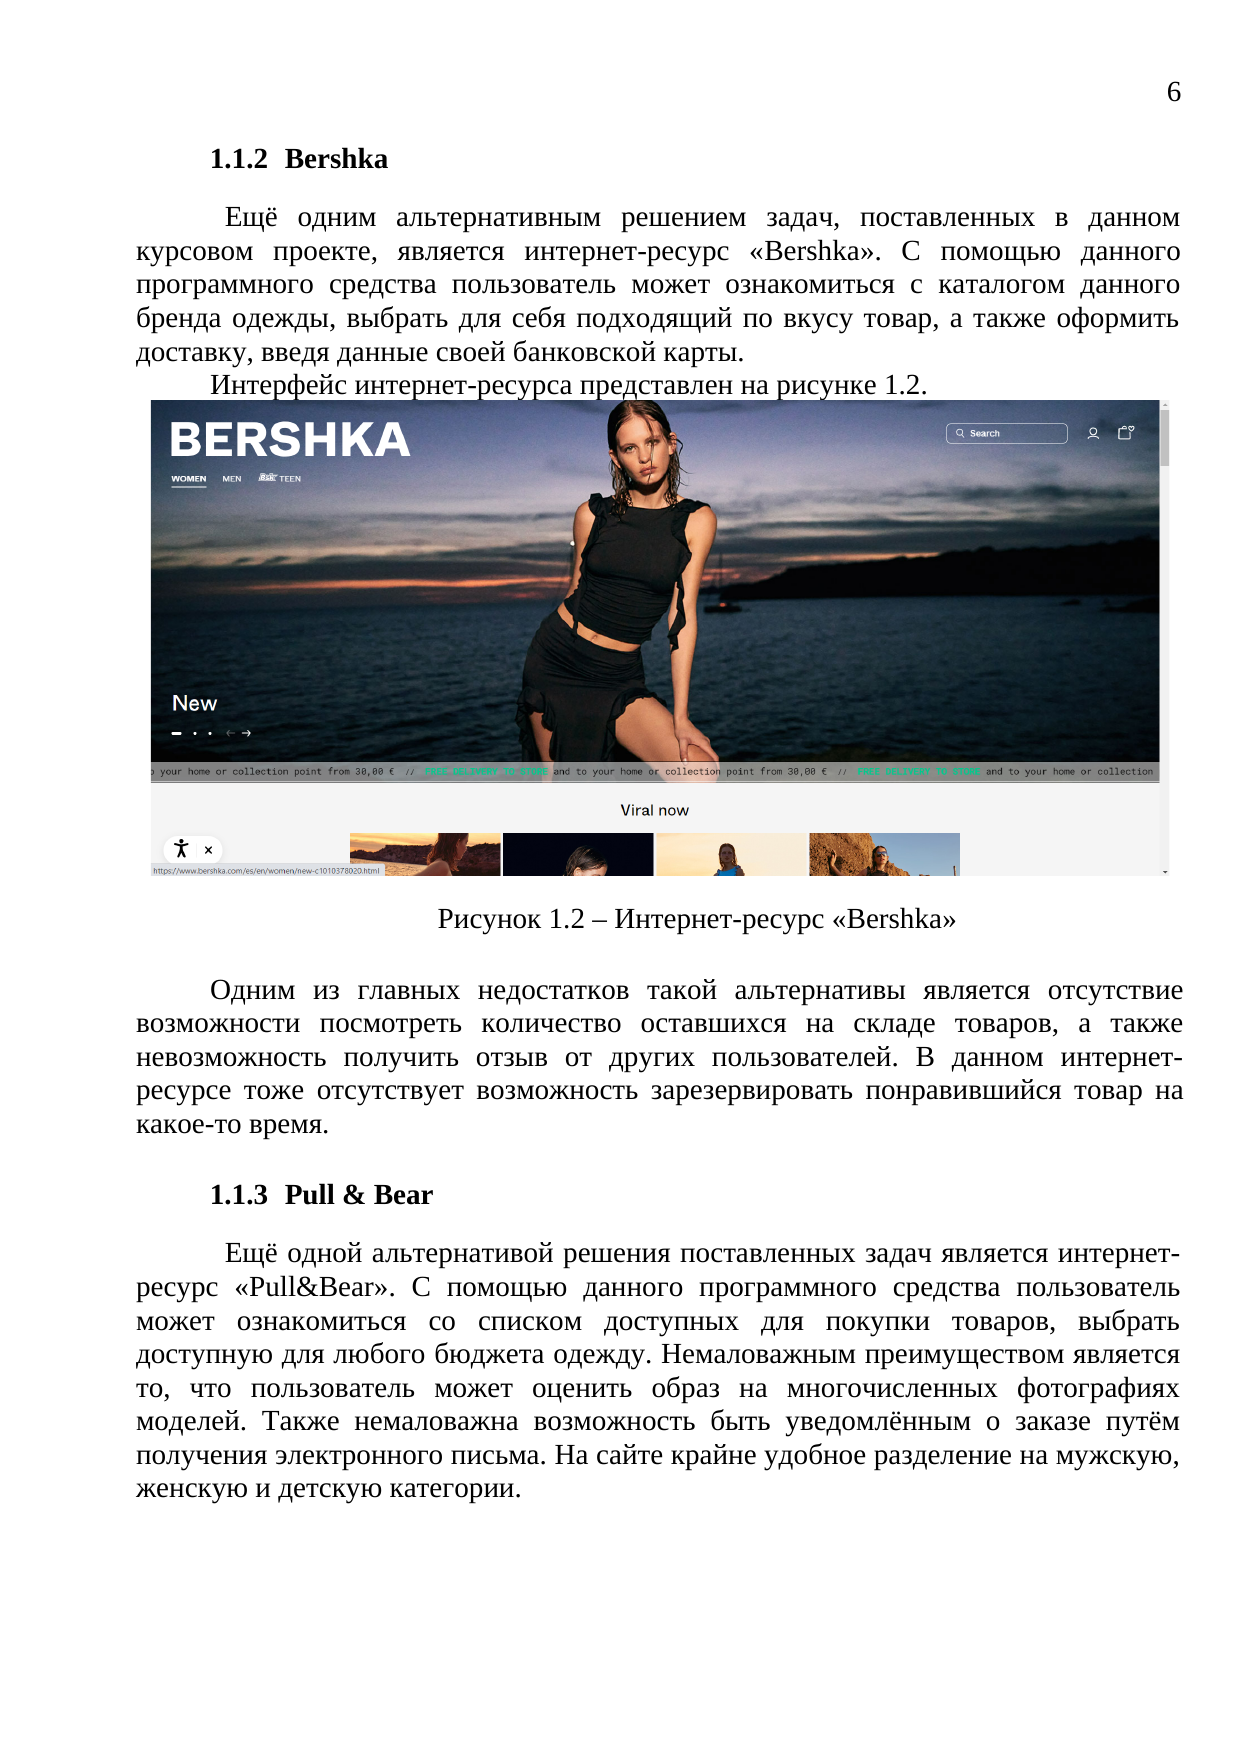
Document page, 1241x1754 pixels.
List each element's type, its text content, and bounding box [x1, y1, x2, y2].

text Интерфейс интернет-ресурса представлен на рисунке 1.2. [136, 367, 1184, 401]
subtitle Bershka [209, 141, 1181, 174]
text Ещё одним альтернативным решением задач, поставленных в данном курсовом проекте, является интернет-ресурс «Bershka». С помощью данного программного средства пользователь может ознакомиться с каталогом данного бренда одежды, выбрать для себя подходящий по вкусу товар, а также оформить доставку, введя данные своей банковской карты. [136, 199, 1181, 367]
text Рисунок 1.2 – Интернет-ресурс «Bershka» [136, 901, 1184, 934]
text Одним из главных недостатков такой альтернативы является отсутствие возможности посмотреть количество оставшихся на складе товаров, а также невозможность получить отзыв от других пользователей. В данном интернет-ресурсе тоже отсутствует возможность зарезервировать понравившийся товар на какое-то время. [136, 972, 1184, 1139]
text Ещё одной альтернативой решения поставленных задач является интернет-ресурс «Pull&Bear». С помощью данного программного средства пользователь может ознакомиться со списком доступных для покупки товаров, выбрать доступную для любого бюджета одежду. Немаловажным преимуществом является то, что пользователь может оценить образ на многочисленных фотографиях моделей. Также немаловажна возможность быть уведомлённым о заказе путём получения электронного письма. На сайте крайне удобное разделение на мужскую, женскую и детскую категории. [136, 1236, 1181, 1504]
subtitle Pull & Bear [209, 1177, 1184, 1211]
picture [150, 400, 1170, 876]
